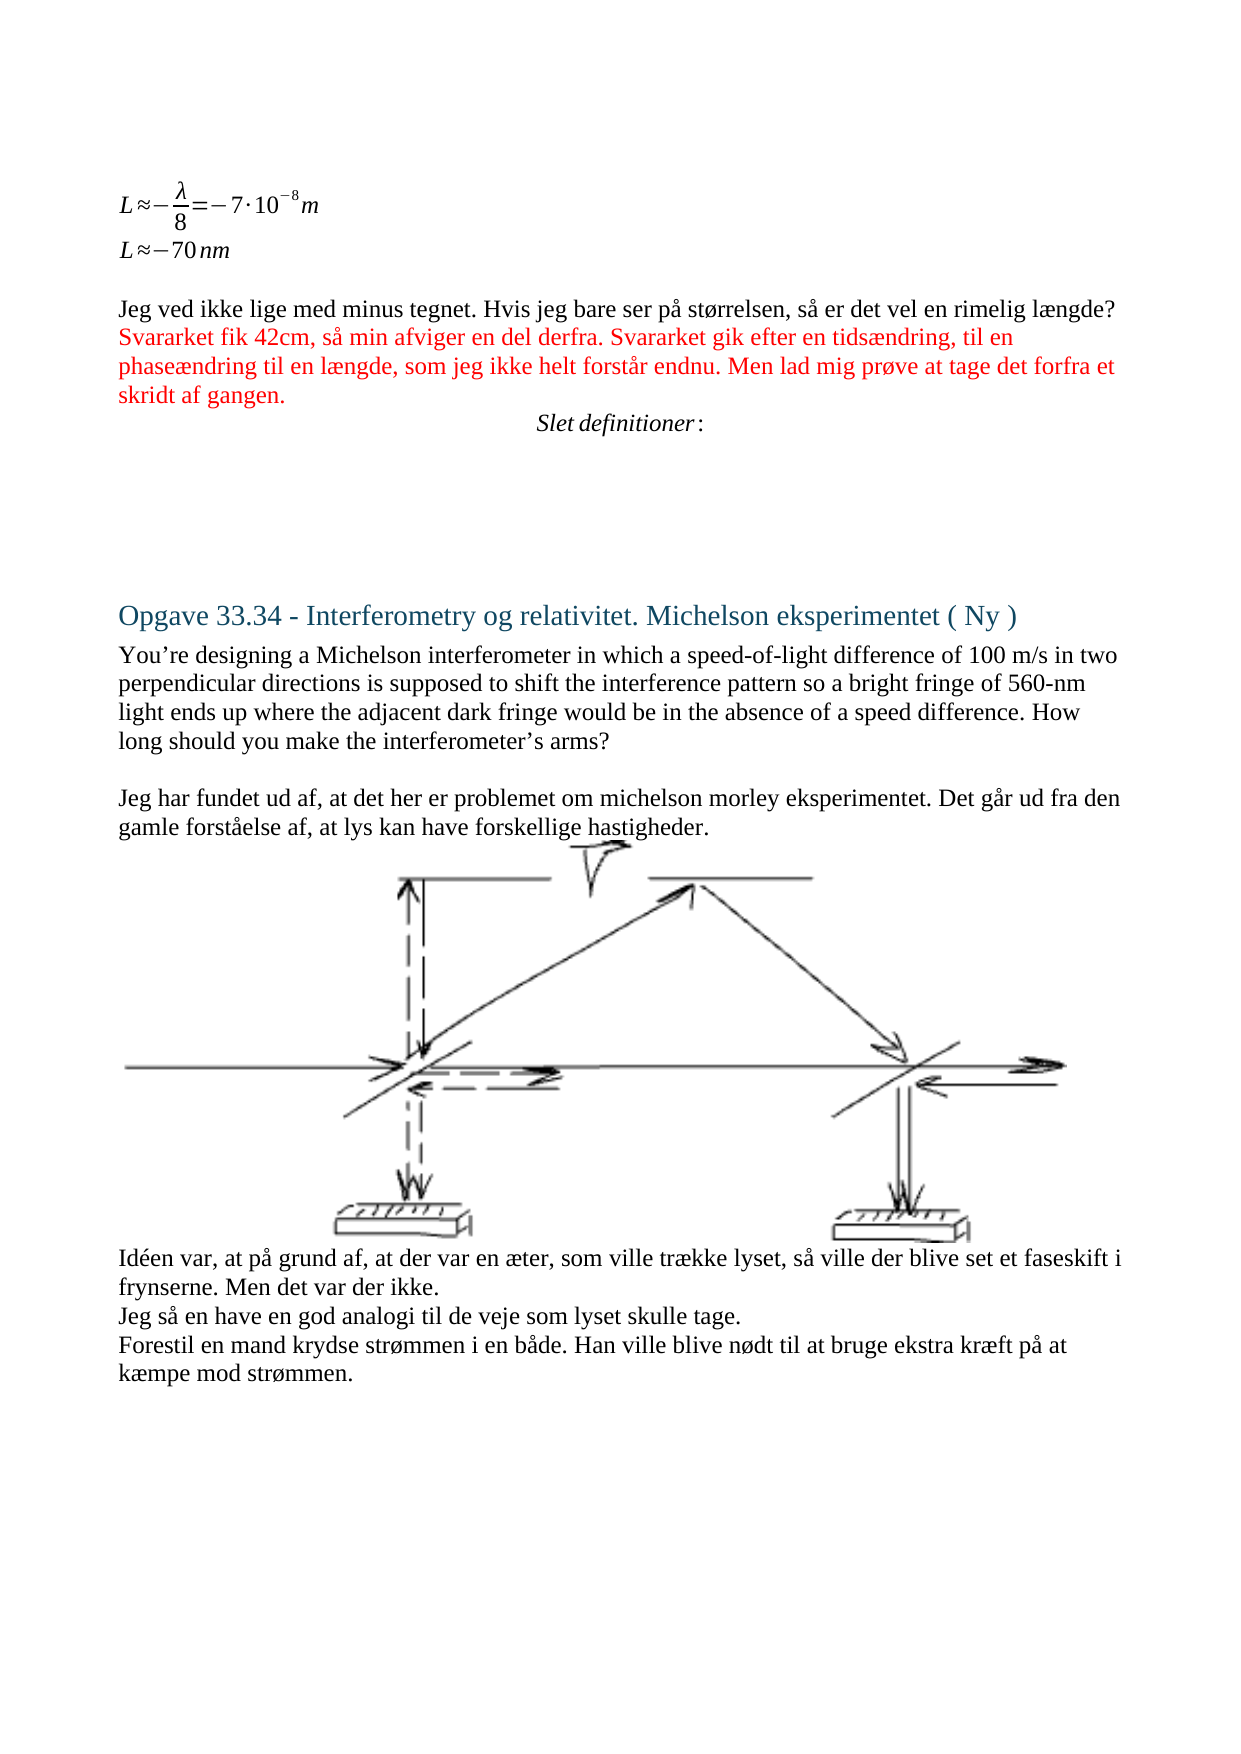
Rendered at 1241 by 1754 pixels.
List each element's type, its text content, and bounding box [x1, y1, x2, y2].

text Jeg har fundet ud af, at det her er problemet om michelson morley eksperimentet. Det går ud fra den gamle forståelse af, at lys kan have forskellige hastigheder. [118, 783, 1122, 841]
picture [123, 840, 1067, 1243]
subtitle Opgave 33.34 - Interferometry og relativitet. Michelson eksperimentet ( Ny ) [118, 598, 1122, 631]
text Jeg ved ikke lige med minus tegnet. Hvis jeg bare ser på størrelsen, så er det vel en rimelig længde? [118, 177, 1122, 322]
text Idéen var, at på grund af, at der var en æter, som ville trække lyset, så ville der blive set et faseskift i frynserne. Men det var der ikke. [118, 1243, 1122, 1301]
text Svararket fik 42cm, så min afviger en del derfra. Svararket gik efter en tidsændring, til en phaseændring til en længde, som jeg ikke helt forstår endnu. Men lad mig prøve at tage det forfra et skridt af gangen. [118, 322, 1122, 409]
text Jeg så en have en god analogi til de veje som lyset skulle tage. [118, 1301, 1122, 1330]
text Forestil en mand krydse strømmen i en både. Han ville blive nødt til at bruge ekstra kræft på at kæmpe mod strømmen. [118, 1330, 1122, 1387]
text You’re designing a Michelson interferometer in which a speed-of-light difference of 100 m/s in two perpendicular directions is supposed to shift the interference pattern so a bright fringe of 560-nm light ends up where the adjacent dark fringe would be in the absence of a speed difference. How long should you make the interferometer’s arms? [118, 640, 1122, 755]
